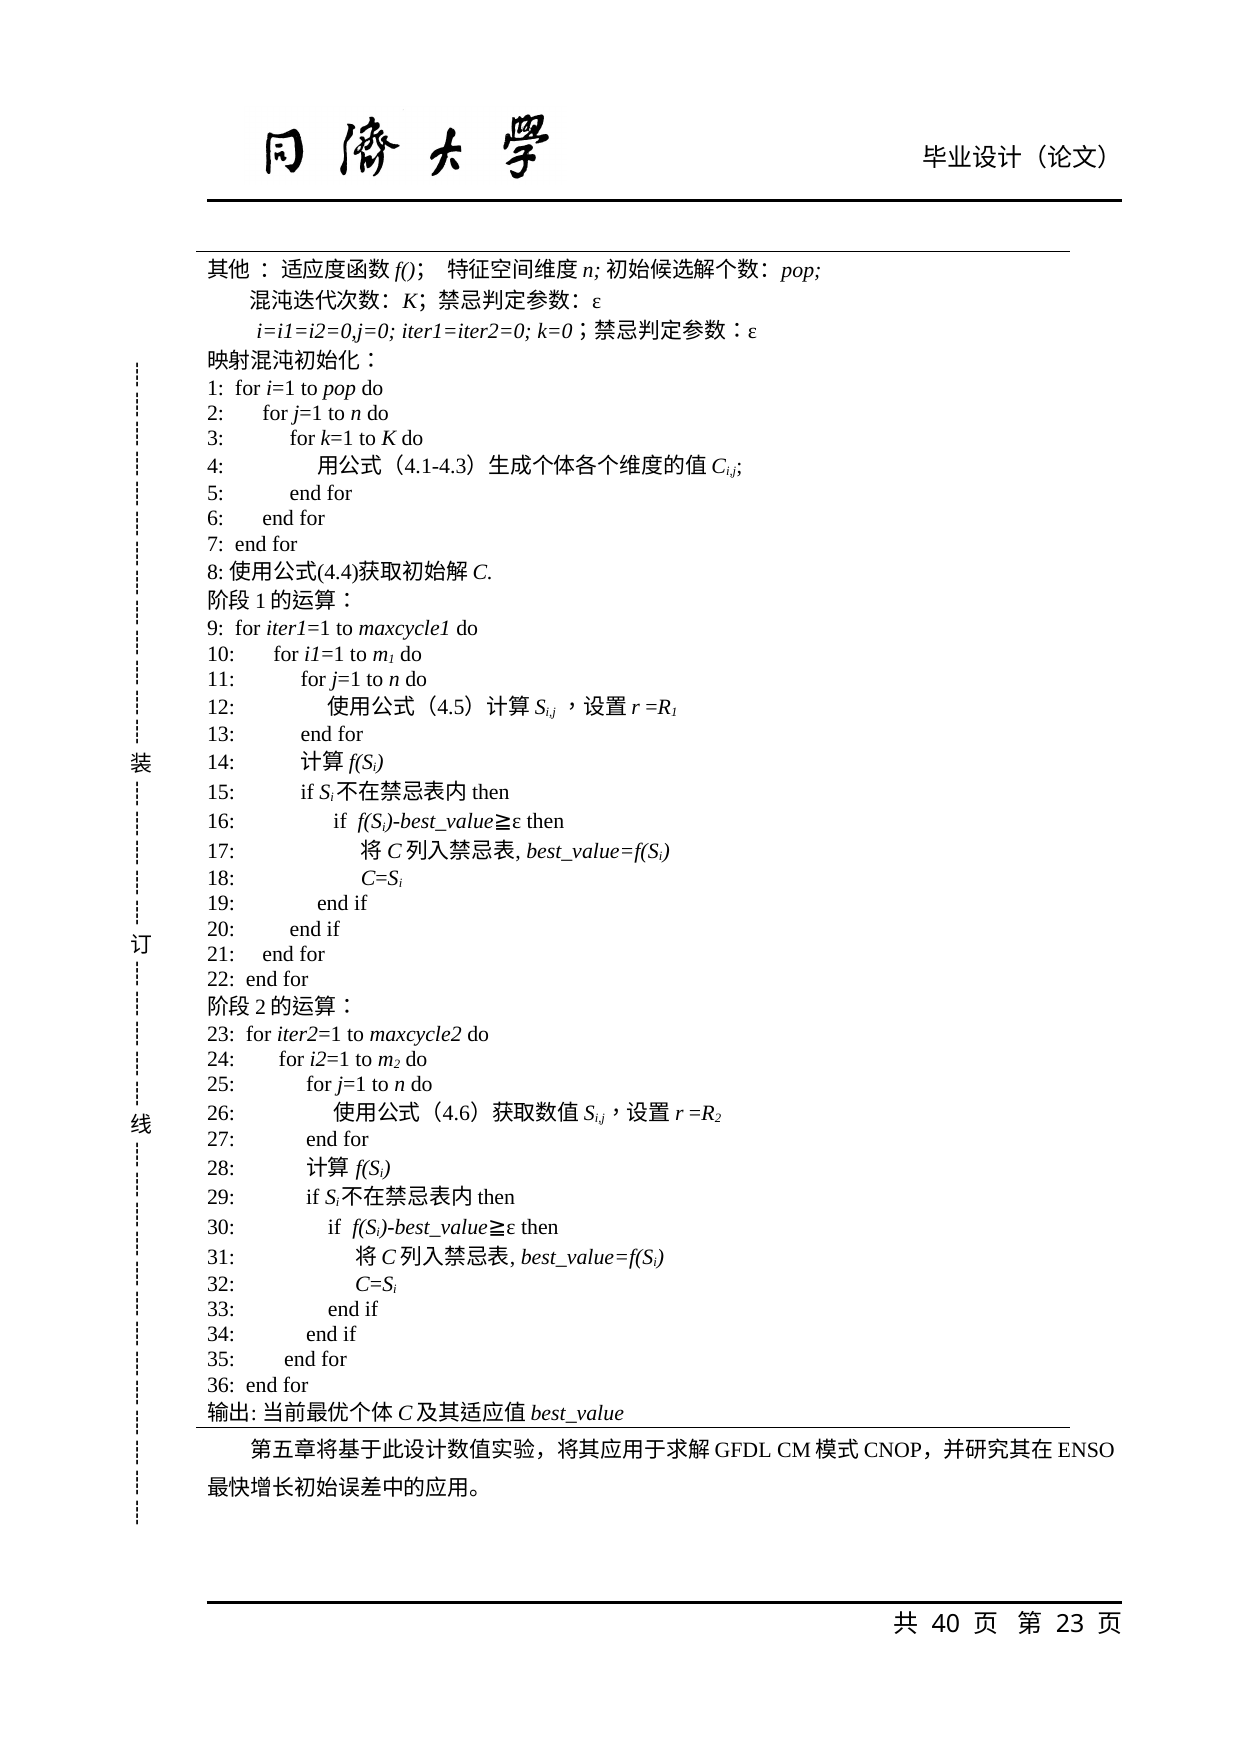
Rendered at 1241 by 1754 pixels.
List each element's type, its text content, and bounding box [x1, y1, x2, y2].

picture [244, 106, 567, 185]
text 第五章将基于此设计数值实验，将其应用于求解GFDL CM模式CNOP，并研究其在ENSO最快增长初始误差中的应用。 [207, 1428, 1122, 1503]
